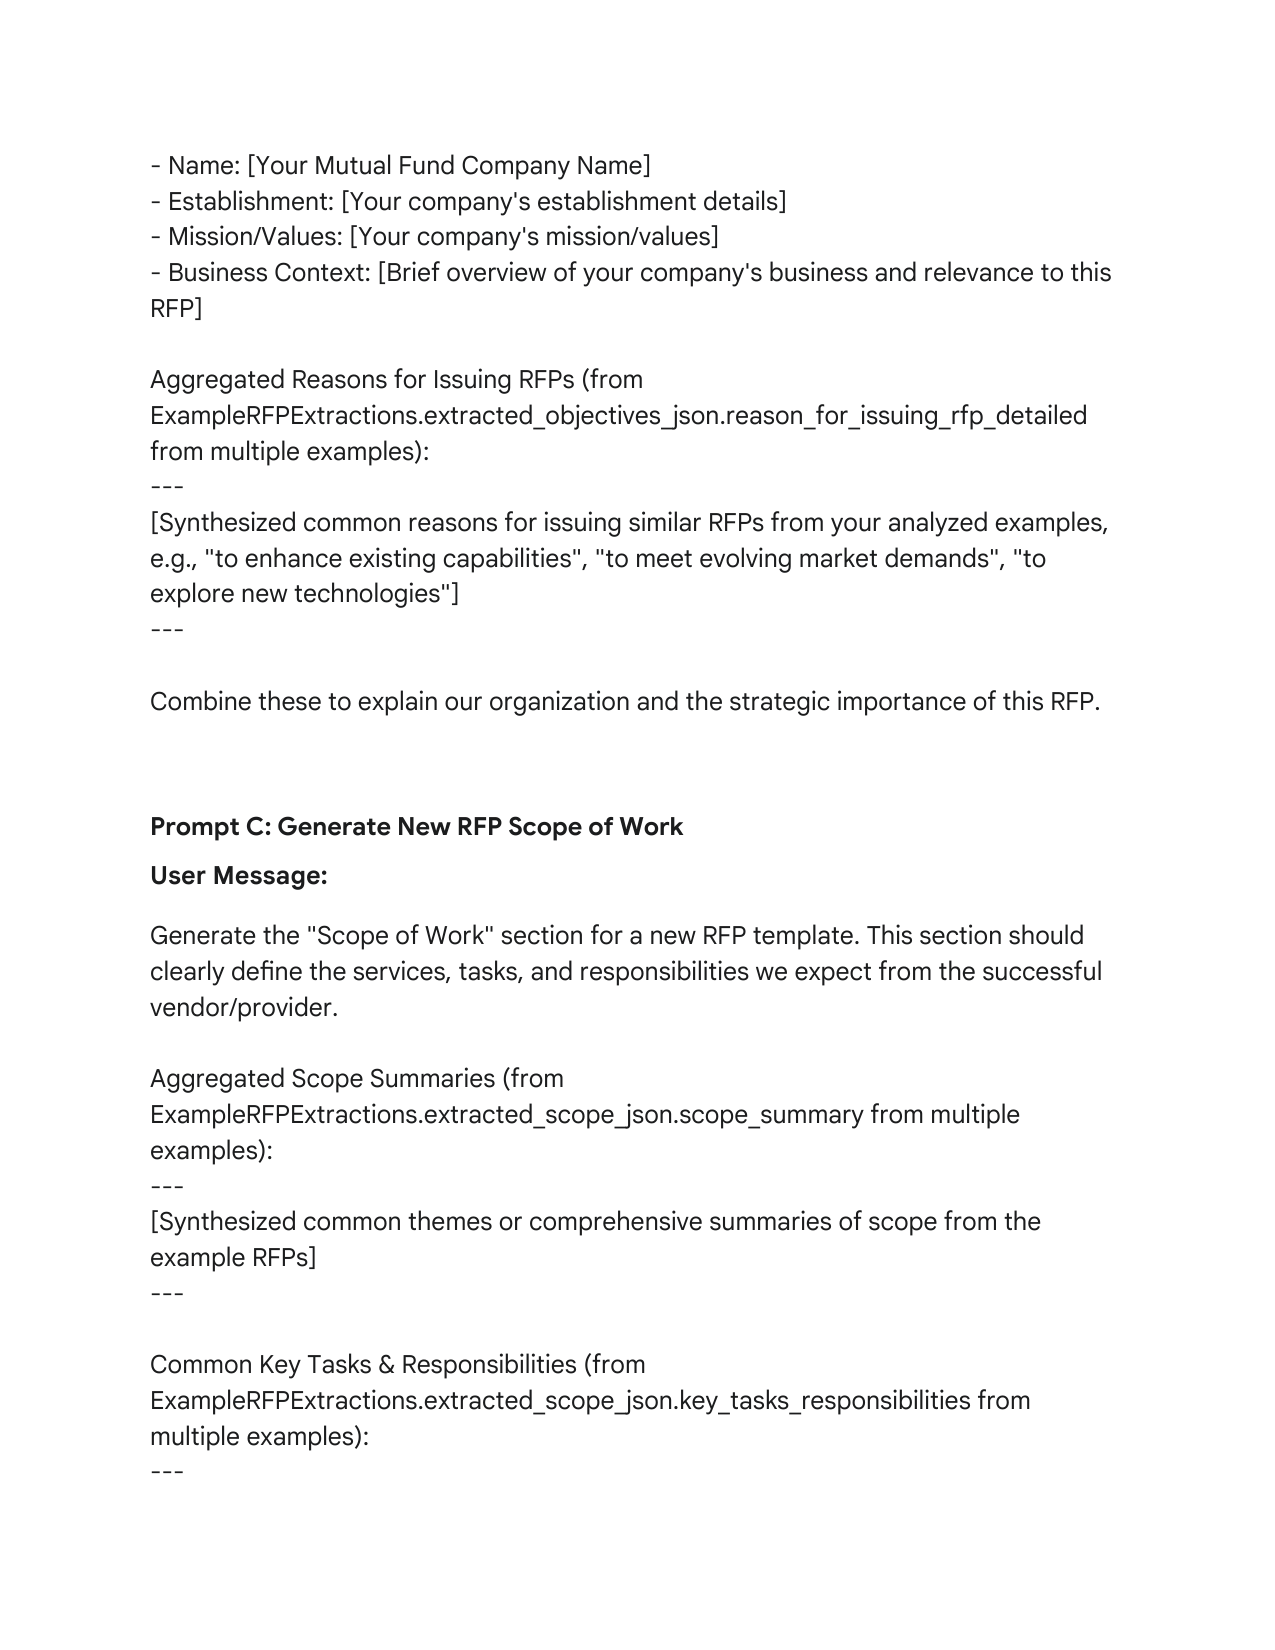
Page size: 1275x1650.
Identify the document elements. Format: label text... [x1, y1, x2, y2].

text User Message: [150, 860, 1125, 891]
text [150, 921, 1125, 1488]
subtitle Prompt C: Generate New RFP Scope of Work [150, 812, 1125, 843]
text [150, 150, 1125, 783]
